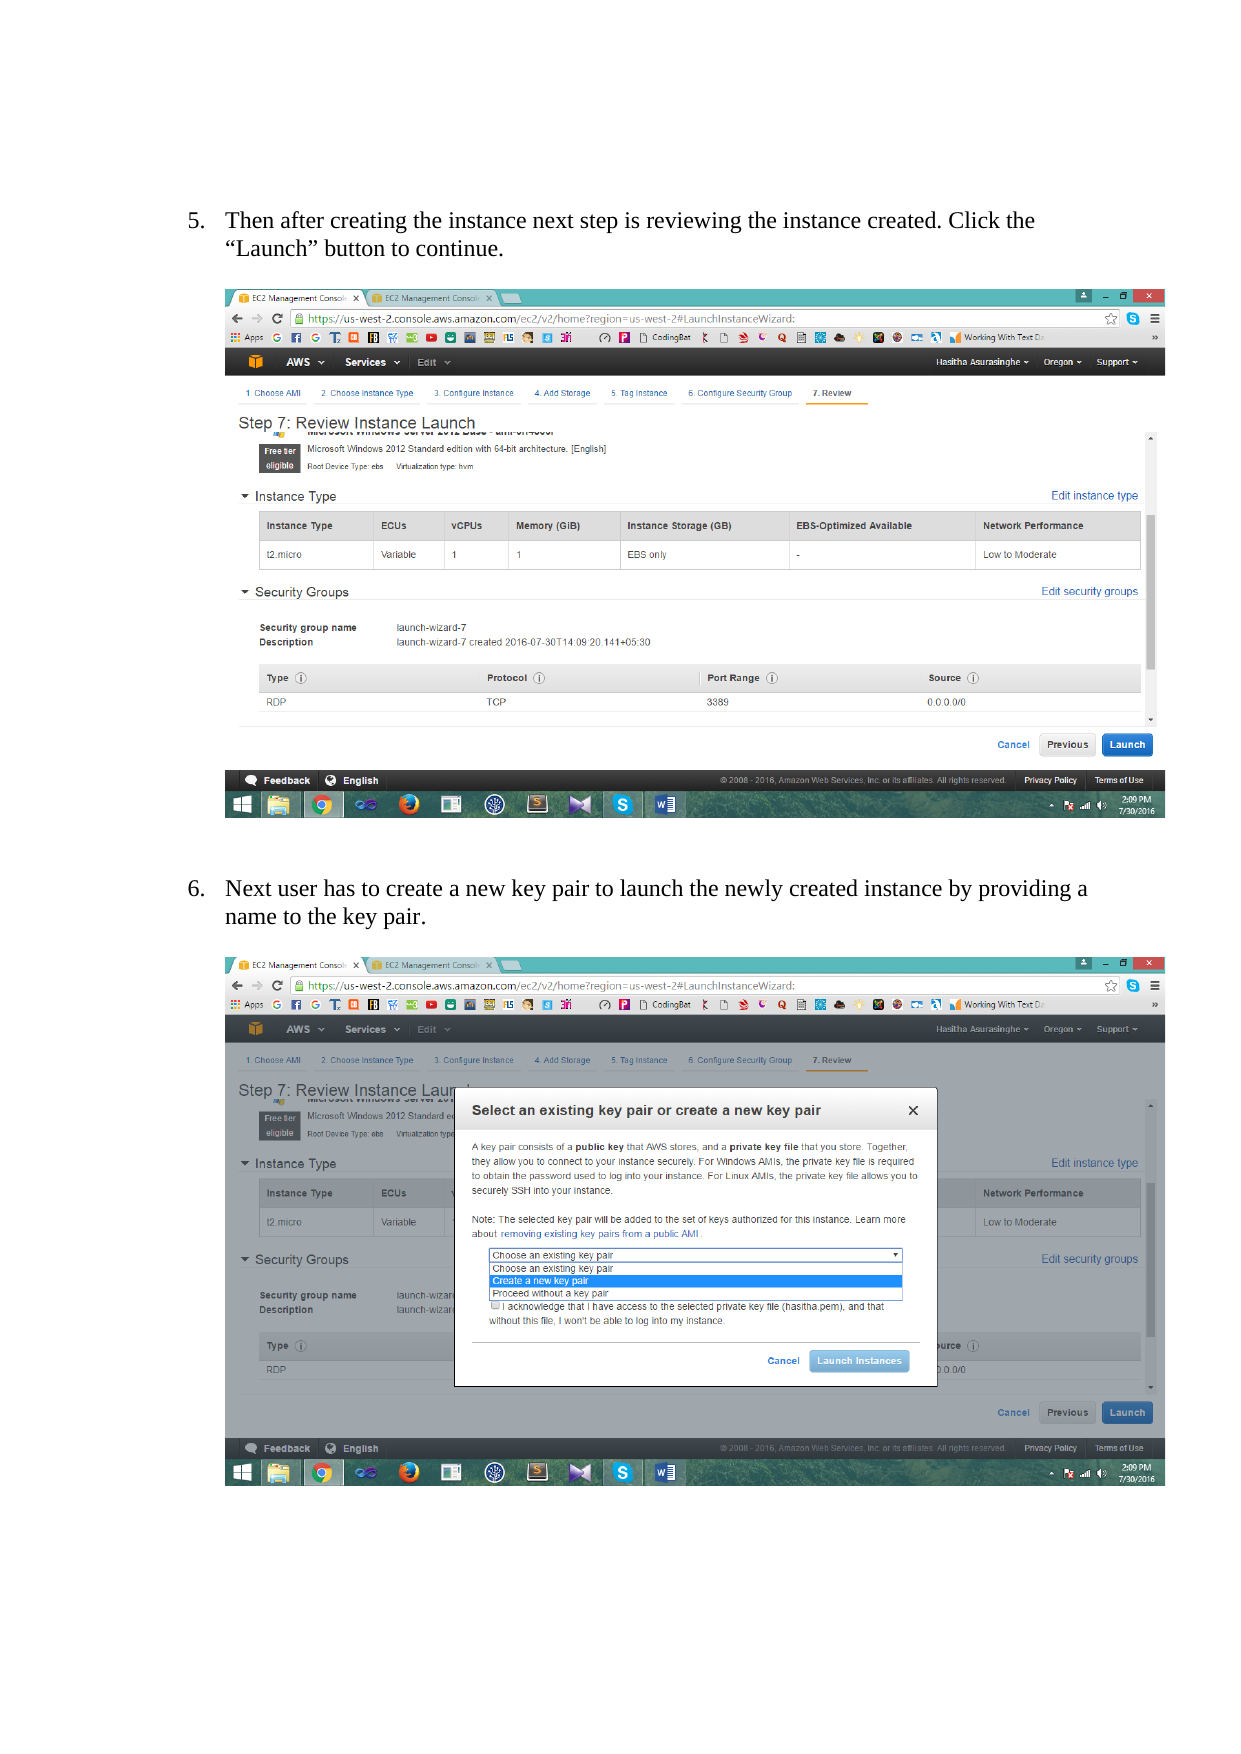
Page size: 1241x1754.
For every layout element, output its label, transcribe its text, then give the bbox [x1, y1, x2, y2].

picture [225, 289, 1166, 818]
list Then after creating the instance next step is reviewing the instance created. Click the “Launch” button to continue. [187, 206, 1090, 262]
list Next user has to create a new key pair to launch the newly created instance by providing a name to the key pair. [187, 874, 1090, 929]
picture [225, 957, 1166, 1486]
